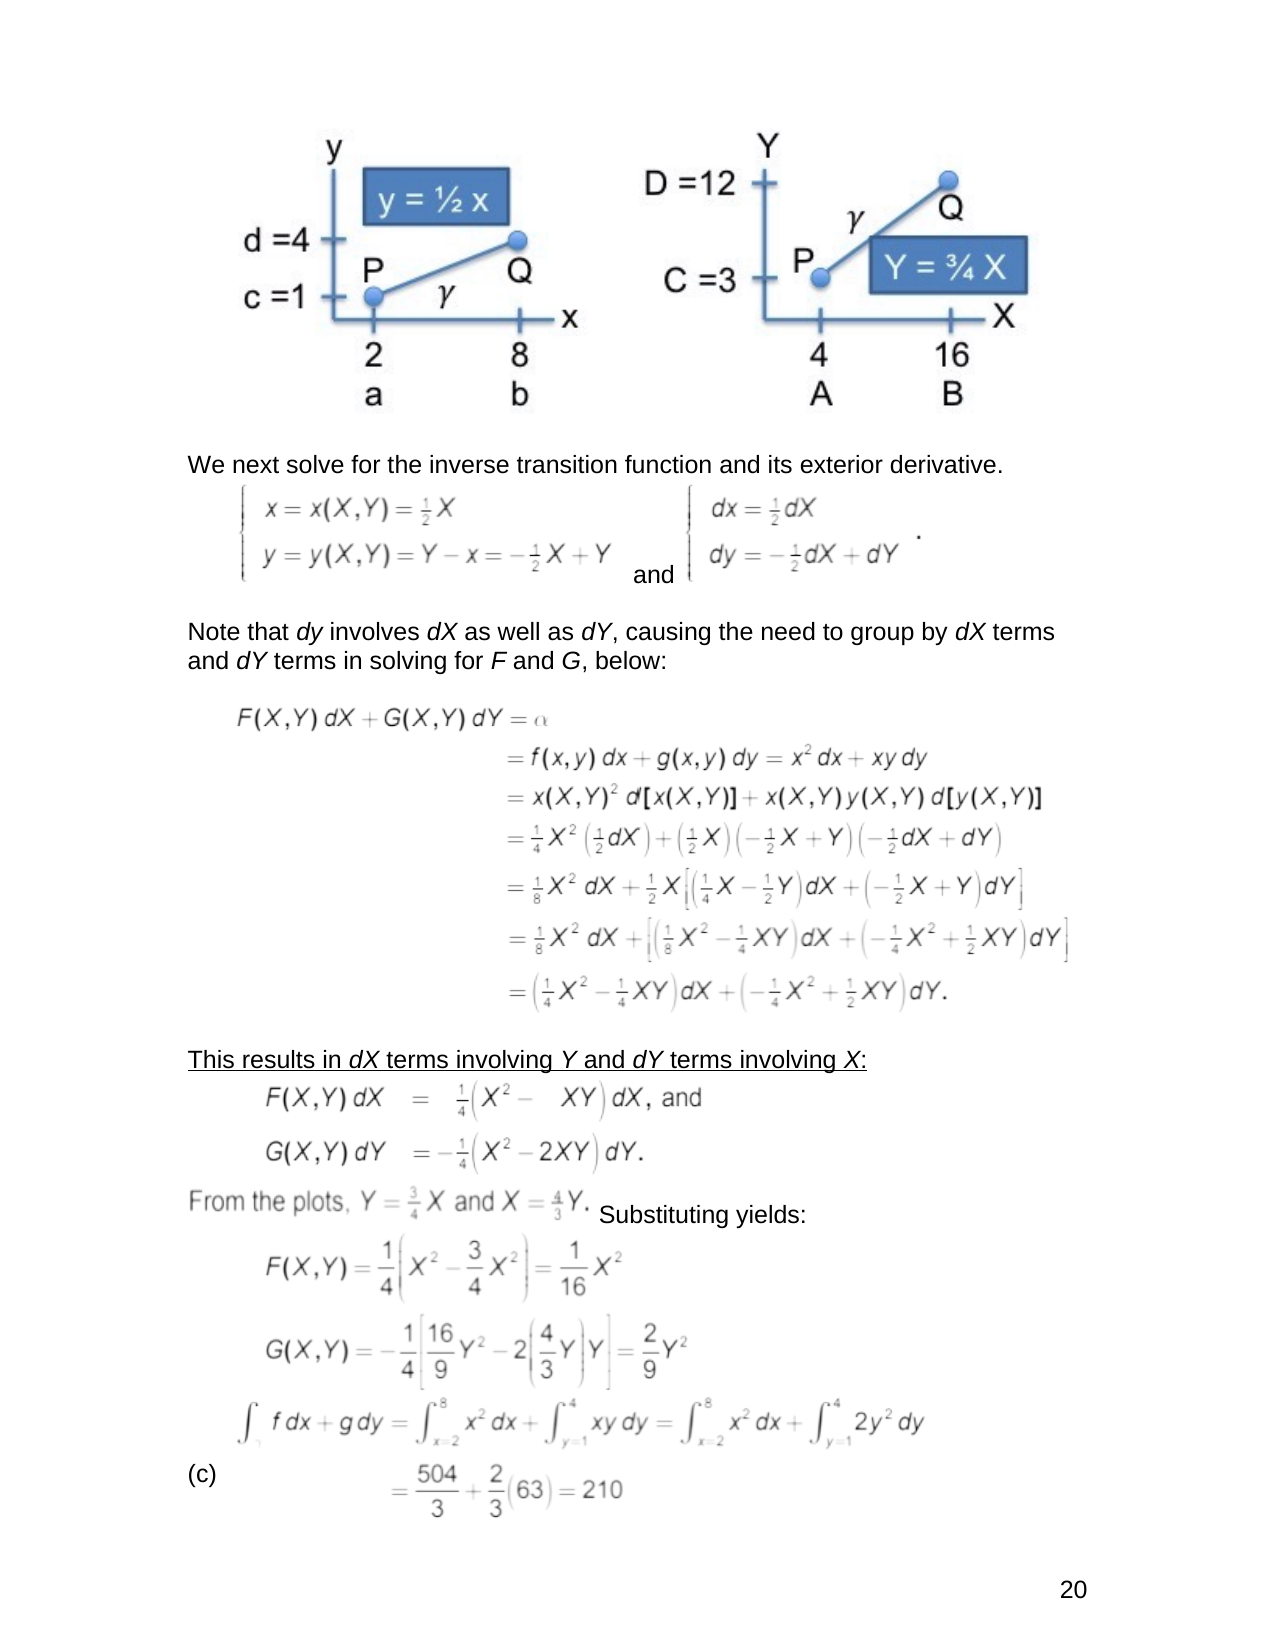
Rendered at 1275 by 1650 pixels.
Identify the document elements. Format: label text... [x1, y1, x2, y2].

text This results in dX terms involving Y and dY terms involving X: [187, 1044, 1087, 1073]
text and [234, 479, 1087, 588]
picture [187, 103, 1088, 451]
text Substituting yields: [187, 1177, 1087, 1229]
text Note that dy involves dX as well as dY, causing the need to group by dX terms and dY terms in solving for F and G, below: [187, 617, 1087, 674]
text We next solve for the inverse transition function and its exterior derivative. [187, 451, 1087, 479]
text (c) [187, 1391, 1087, 1523]
